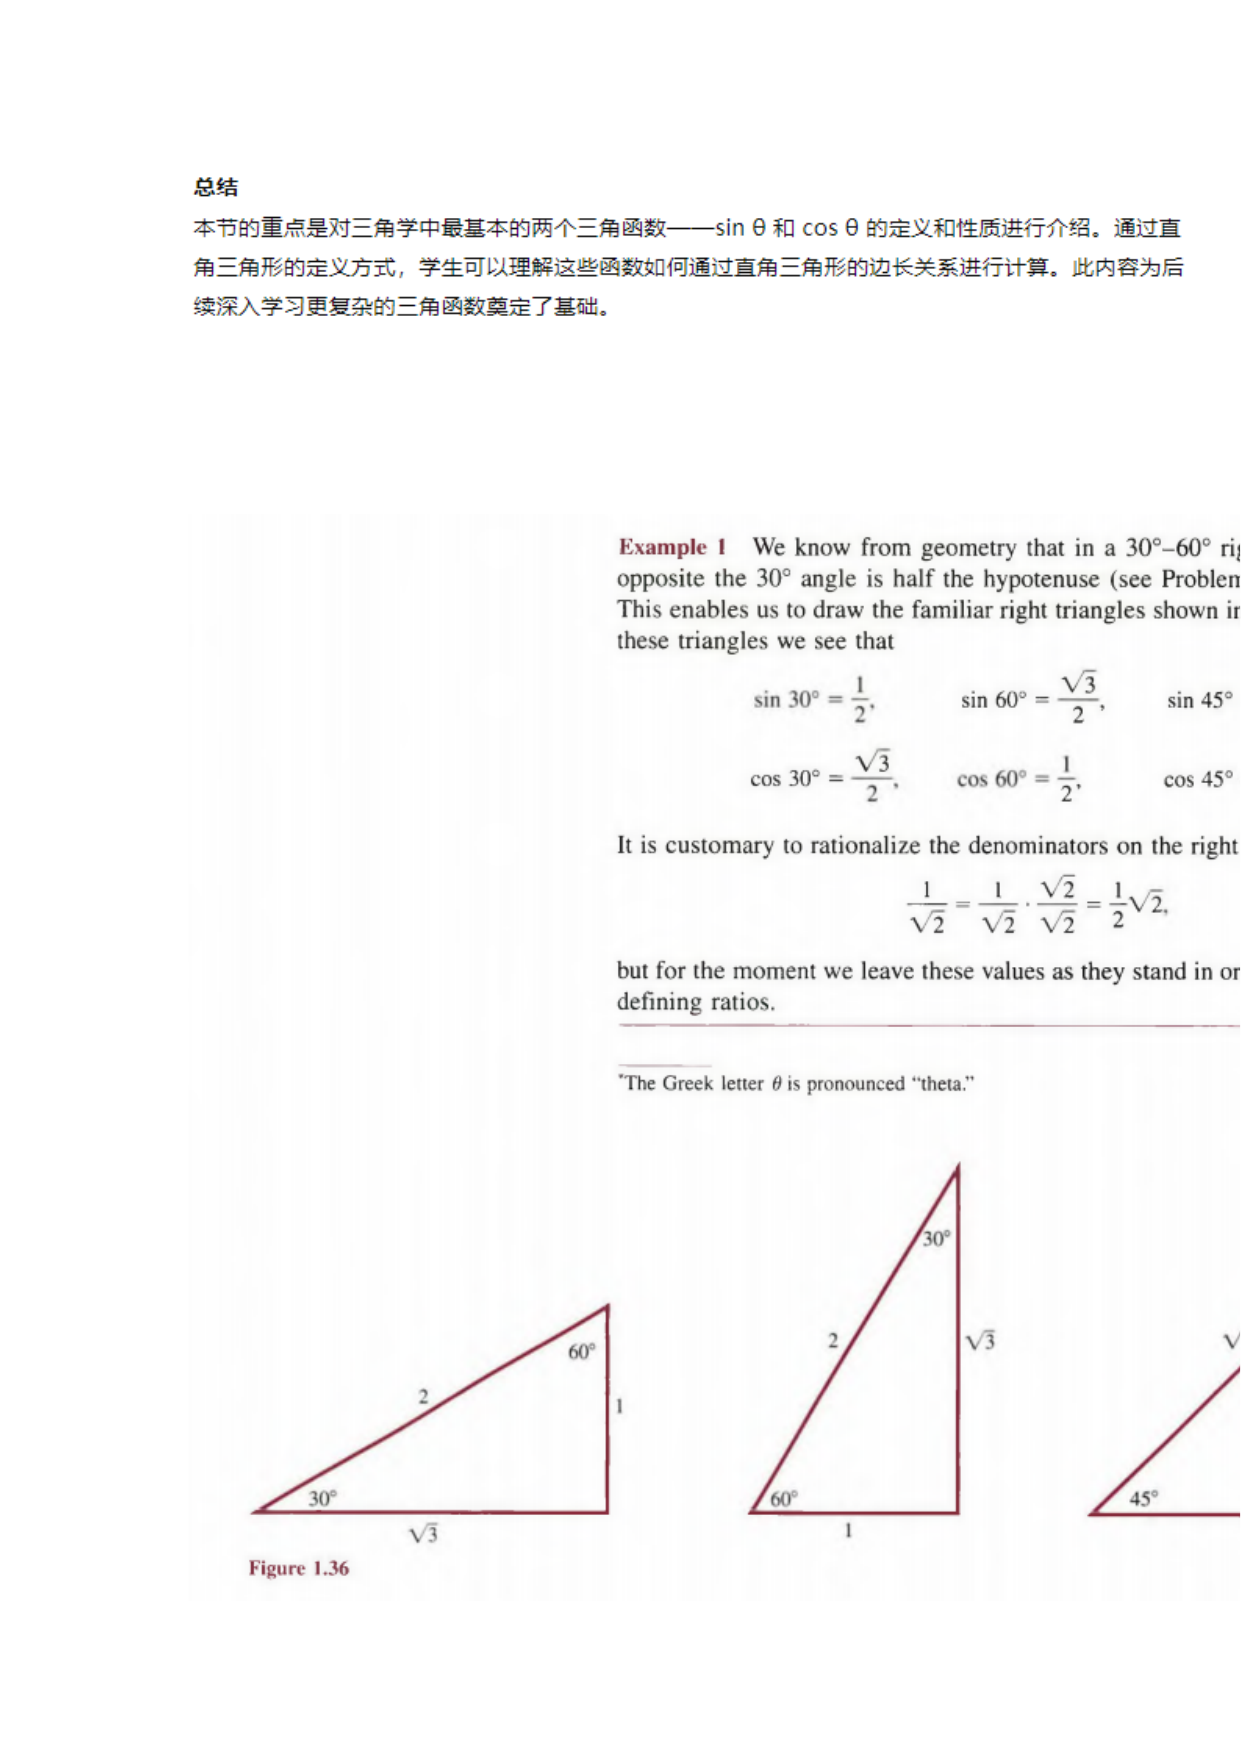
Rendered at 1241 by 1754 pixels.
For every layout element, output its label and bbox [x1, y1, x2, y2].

picture [187, 151, 1210, 327]
picture [187, 514, 1241, 1601]
